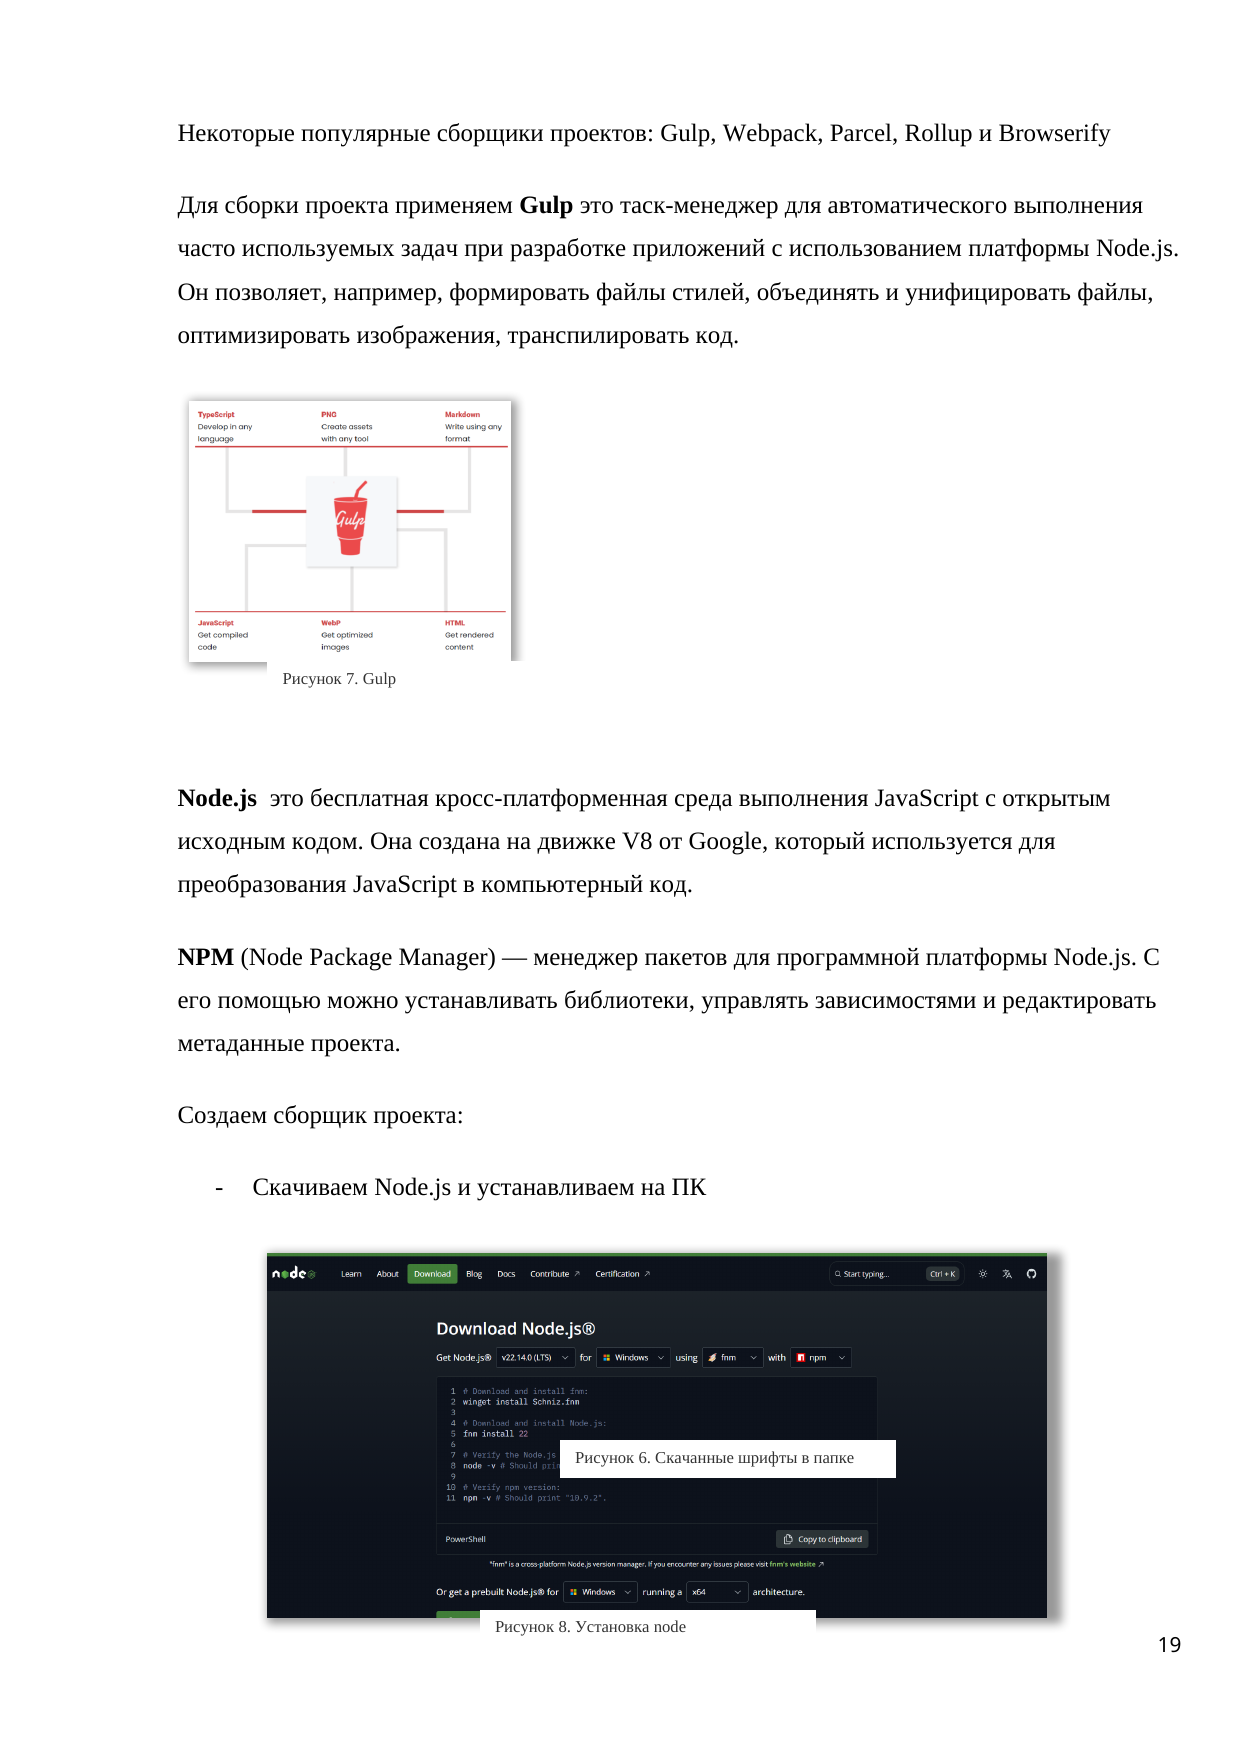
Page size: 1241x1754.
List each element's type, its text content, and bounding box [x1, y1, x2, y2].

picture [267, 1253, 1047, 1618]
text Создаем сборщик проекта: [177, 1100, 1181, 1129]
text Некоторые популярные сборщики проектов: Gulp, Webpack, Parcel, Rollup и Browserify [177, 118, 1181, 147]
text Для сборки проекта применяем Gulp это таск-менеджер для автоматического выполнения часто используемых задач при разработке приложений с использованием платформы Node.js. Он позволяет, например, формировать файлы стилей, объединять и унифицировать файлы, оптимизировать изображения, транспилировать код. [177, 190, 1181, 348]
picture [189, 401, 511, 662]
text NPM (Node Package Manager) — менеджер пакетов для программной платформы Node.js. С его помощью можно устанавливать библиотеки, управлять зависимостями и редактировать метаданные проекта. [177, 942, 1181, 1057]
list Скачиваем Node.js и устанавливаем на ПК [215, 1172, 1181, 1201]
text Node.js это бесплатная кросс-платформенная среда выполнения JavaScript с открытым исходным кодом. Она создана на движке V8 от Google, который используется для преобразования JavaScript в компьютерный код. [177, 783, 1181, 898]
